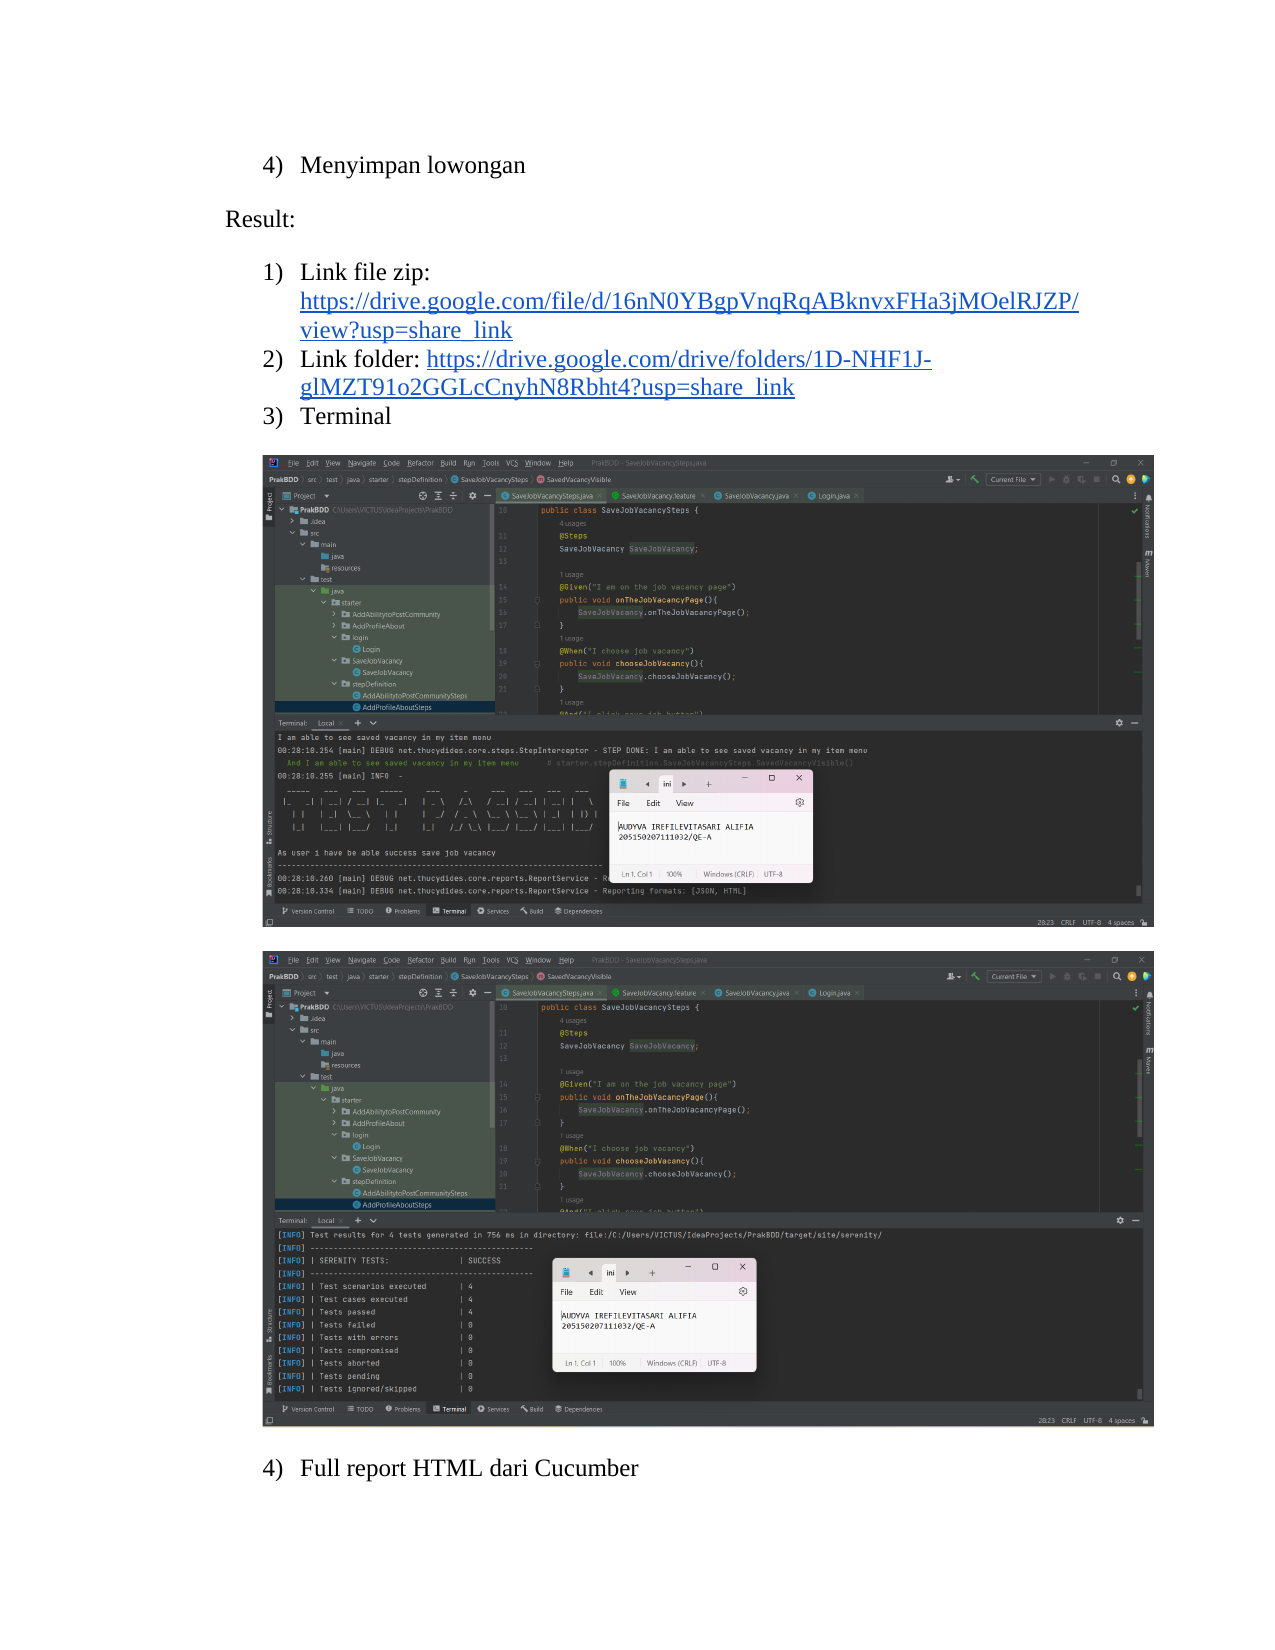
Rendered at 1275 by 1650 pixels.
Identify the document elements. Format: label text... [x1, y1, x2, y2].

list Terminal [262, 401, 1125, 430]
list Link folder: https://drive.google.com/drive/folders/1D-NHF1J-glMZT91o2GGLcCnyhN8Rbht4?usp=share_link [262, 344, 1125, 401]
picture [262, 455, 1154, 927]
list Link file zip: https://drive.google.com/file/d/16nN0YBgpVnqRqABknvxFHa3jMOelRJZP/view?usp=share_link [262, 257, 1125, 344]
list Full report HTML dari Cucumber [262, 1453, 1125, 1481]
list Menyimpan lowongan [262, 150, 1125, 179]
picture [262, 951, 1154, 1428]
text Result: [225, 204, 1125, 232]
